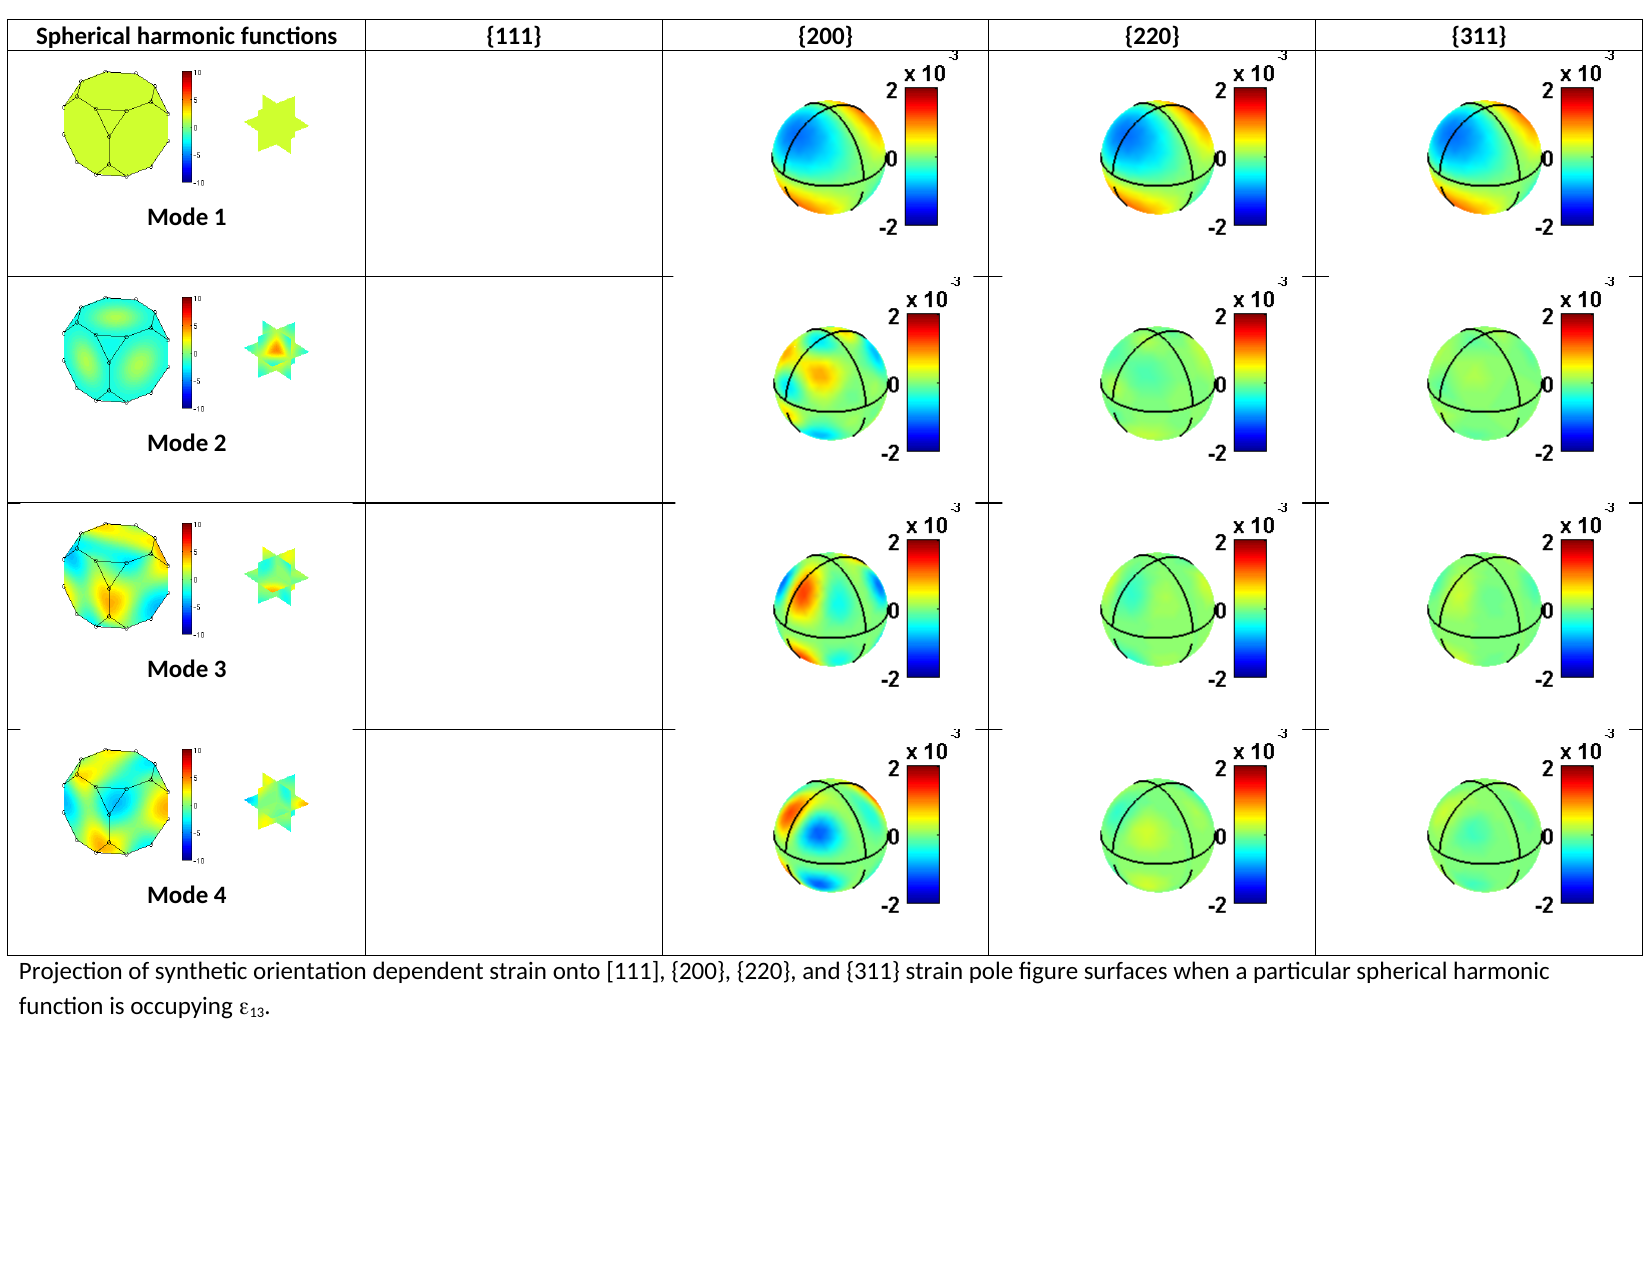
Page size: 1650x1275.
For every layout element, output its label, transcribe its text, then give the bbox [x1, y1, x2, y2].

table_header Spherical harmonic functions [8, 20, 365, 50]
table_cell [976, 730, 988, 954]
table_cell [663, 277, 675, 502]
table_cell Mode 3 [8, 504, 365, 728]
table_cell [976, 504, 988, 728]
table_cell [1629, 51, 1642, 276]
table_cell [663, 51, 673, 276]
table_cell [1316, 504, 1329, 728]
table_cell [1316, 277, 1329, 502]
picture [20, 51, 353, 202]
table_cell [1303, 51, 1315, 276]
table_header {220} [989, 20, 1315, 50]
text Projection of synthetic orientation dependent strain onto [111], {200}, {220}, and {311} strain pole figure surfaces when a particular spherical harmonic function is occupying 13. [19, 956, 1631, 1021]
table_cell [1303, 730, 1315, 954]
table_cell [366, 730, 662, 954]
table_cell [366, 277, 662, 502]
picture [1329, 51, 1629, 955]
table_cell [989, 730, 1002, 954]
table_cell [1629, 730, 1642, 954]
table_cell [1629, 504, 1642, 728]
table_cell [989, 277, 1002, 502]
picture [1002, 51, 1303, 955]
table_header {311} [1316, 20, 1642, 50]
picture [20, 729, 353, 880]
picture [673, 51, 976, 955]
table_cell [366, 51, 662, 276]
picture [20, 277, 353, 428]
table_cell [366, 504, 662, 728]
table_cell [1316, 730, 1329, 954]
table_cell [663, 730, 675, 954]
table_cell [1303, 277, 1315, 502]
table_header {200} [663, 20, 988, 50]
table_cell Mode 2 [8, 277, 365, 502]
table_cell [1316, 51, 1329, 276]
table_cell [989, 51, 1002, 276]
table_cell [1629, 277, 1642, 502]
table_cell [974, 51, 988, 276]
picture [20, 503, 353, 654]
table_cell [1303, 504, 1315, 728]
table_cell [976, 277, 988, 502]
table_header {111} [366, 20, 662, 50]
table_cell Mode 4 [8, 730, 365, 954]
table_cell [989, 504, 1002, 728]
table_cell [663, 504, 675, 728]
table_cell Mode 1 [8, 51, 365, 276]
